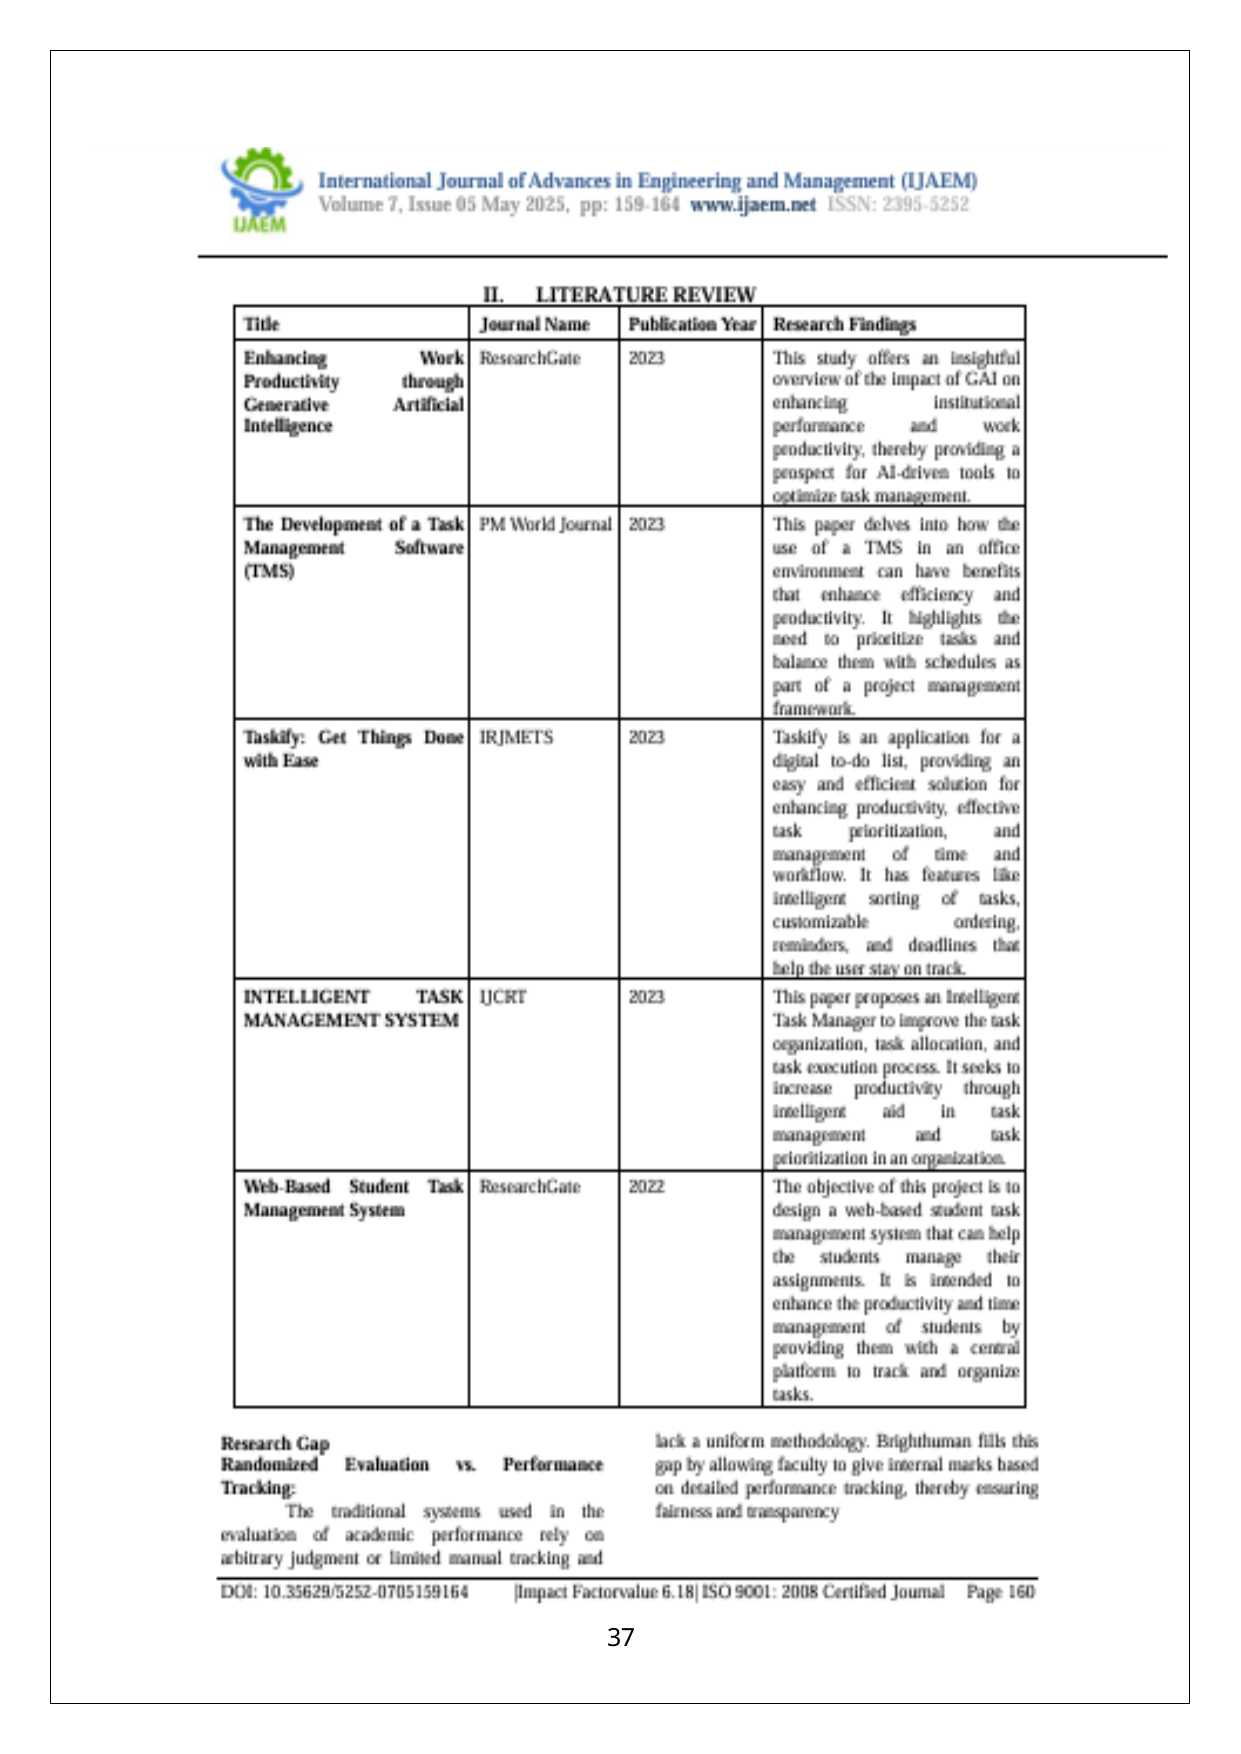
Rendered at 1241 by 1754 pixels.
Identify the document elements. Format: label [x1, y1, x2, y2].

picture [93, 147, 1168, 1617]
